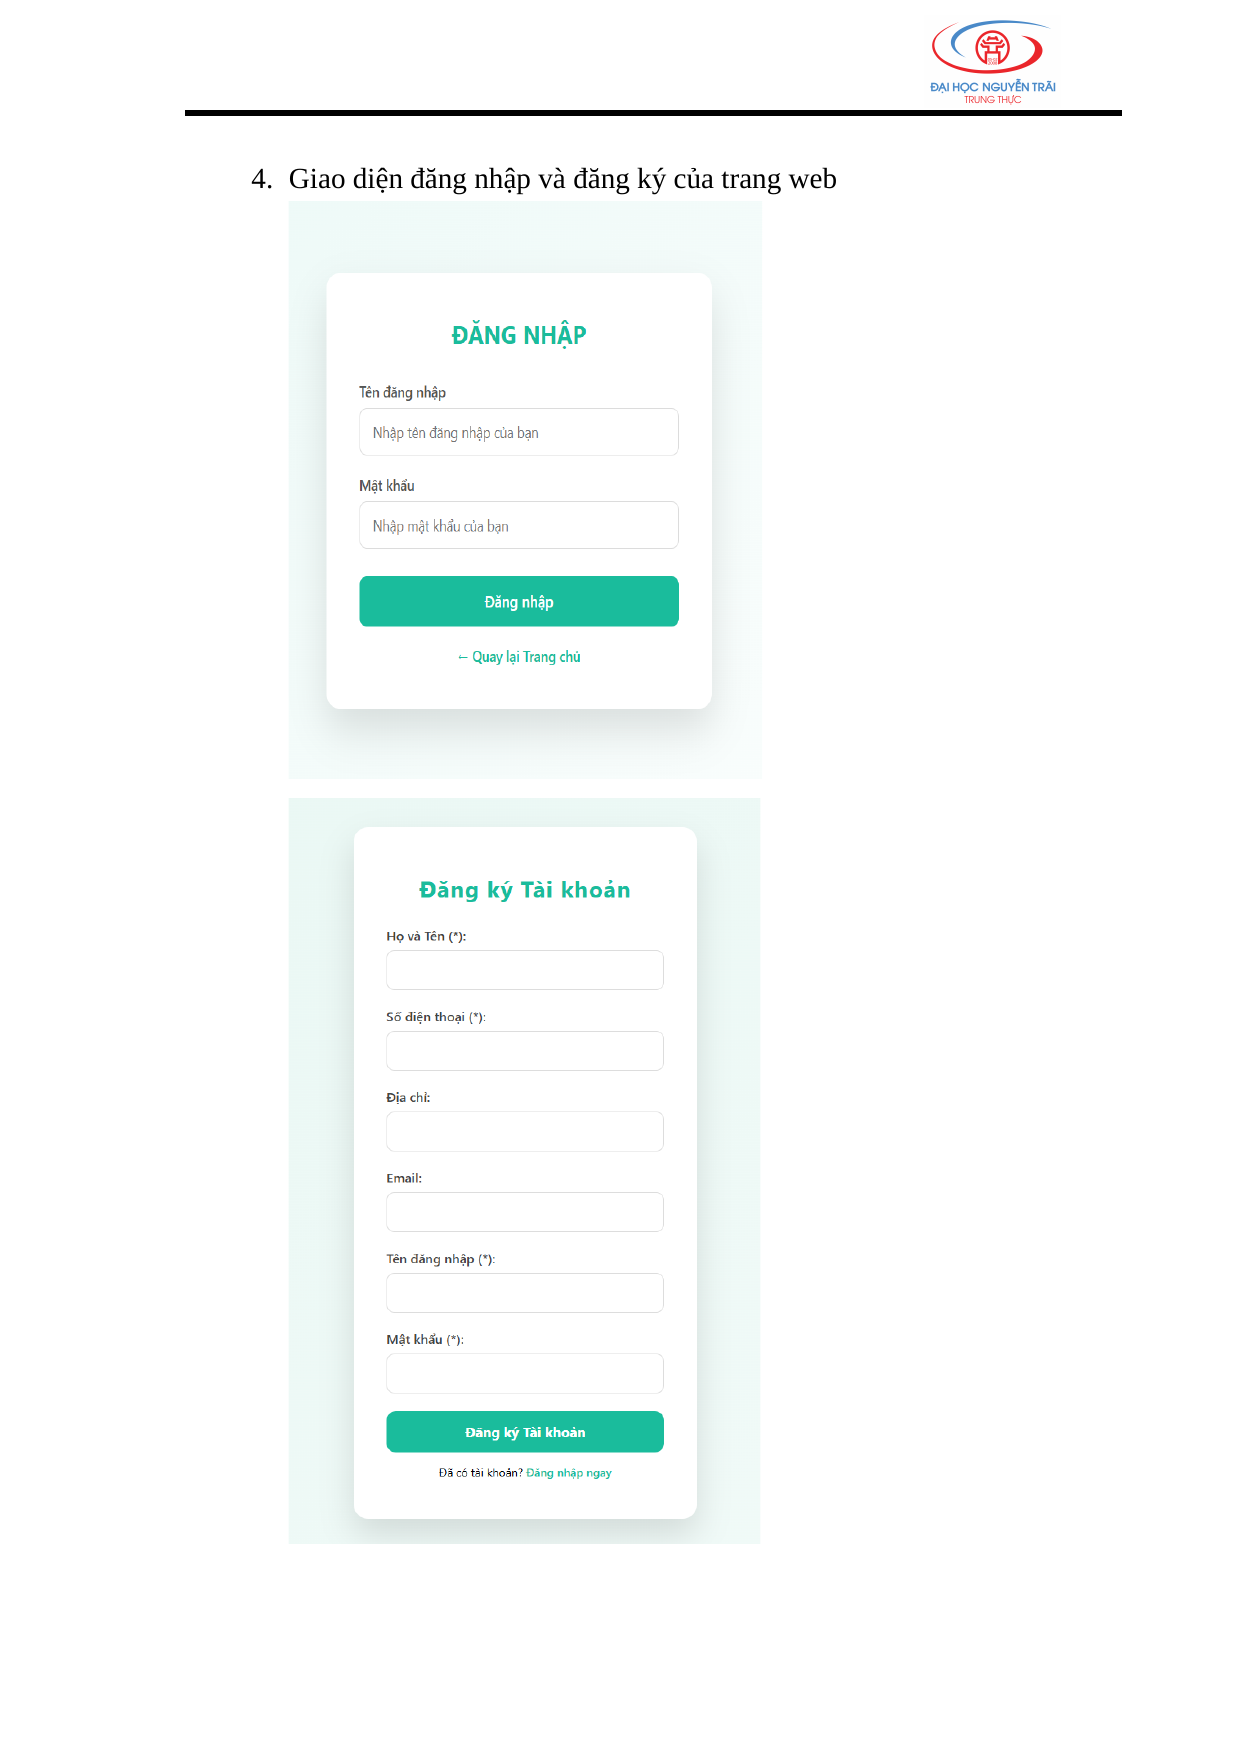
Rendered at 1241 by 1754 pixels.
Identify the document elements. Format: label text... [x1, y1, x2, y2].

picture [288, 798, 761, 1544]
picture [288, 201, 763, 779]
picture [923, 15, 1062, 108]
